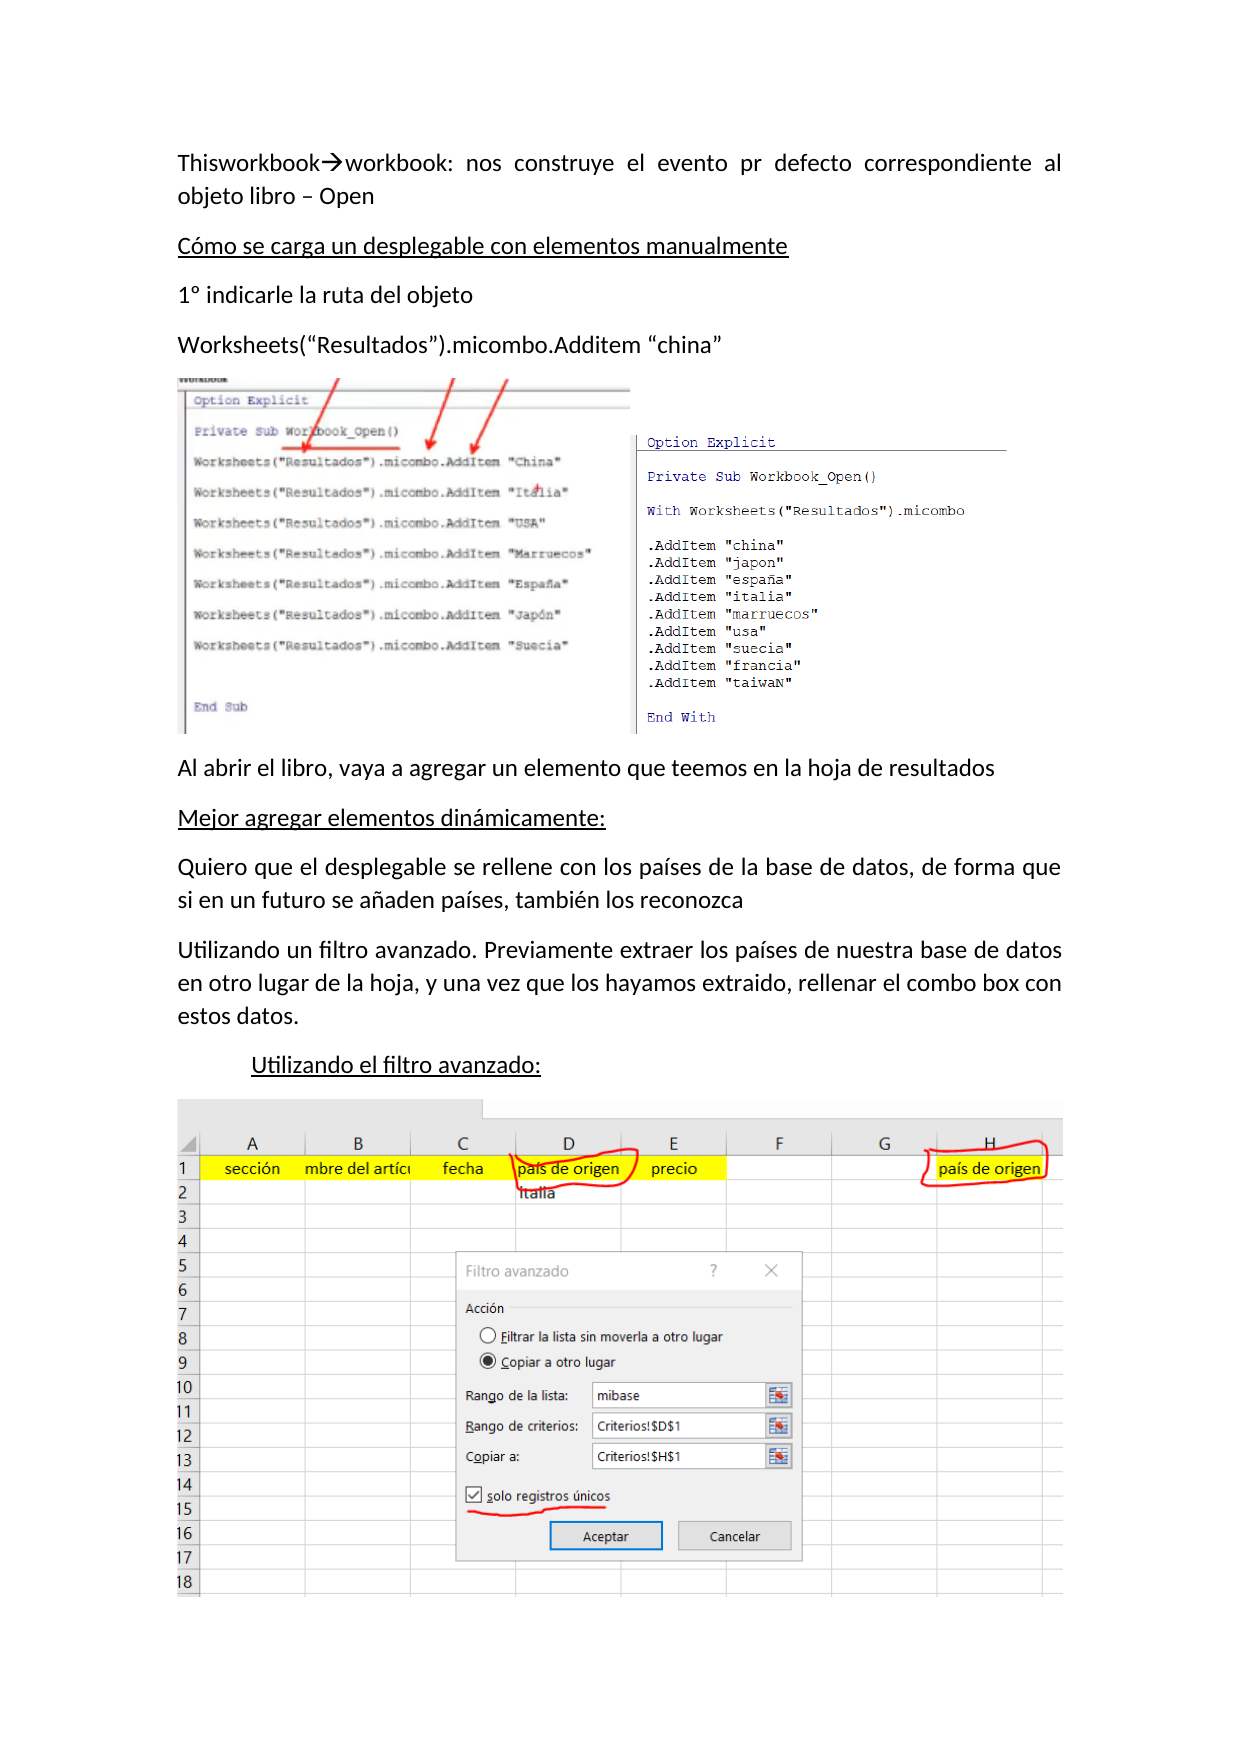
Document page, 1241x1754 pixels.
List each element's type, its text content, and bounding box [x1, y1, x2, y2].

text Cómo se carga un desplegable con elementos manualmente [177, 230, 1063, 261]
text 1º indicarle la ruta del objeto [177, 280, 1063, 310]
text Mejor agregar elementos dinámicamente: [177, 802, 1063, 832]
picture [177, 378, 1007, 734]
text Worksheets(“Resultados”).micombo.Additem “china” [177, 329, 1063, 360]
text Al abrir el libro, vaya a agregar un elemento que teemos en la hoja de resultados [177, 752, 1063, 783]
text Quiero que el desplegable se rellene con los países de la base de datos, de forma que si en un futuro se añaden países, también los reconozca [177, 852, 1063, 915]
text Thisworkbookworkbook: nos construye el evento pr defecto correspondiente al objeto libro – Open [177, 148, 1063, 211]
text Utilizando el filtro avanzado: [177, 1049, 1063, 1080]
text Utilizando un filtro avanzado. Previamente extraer los países de nuestra base de datos en otro lugar de la hoja, y una vez que los hayamos extraido, rellenar el combo box con estos datos. [177, 934, 1063, 1030]
picture [177, 1099, 1063, 1597]
